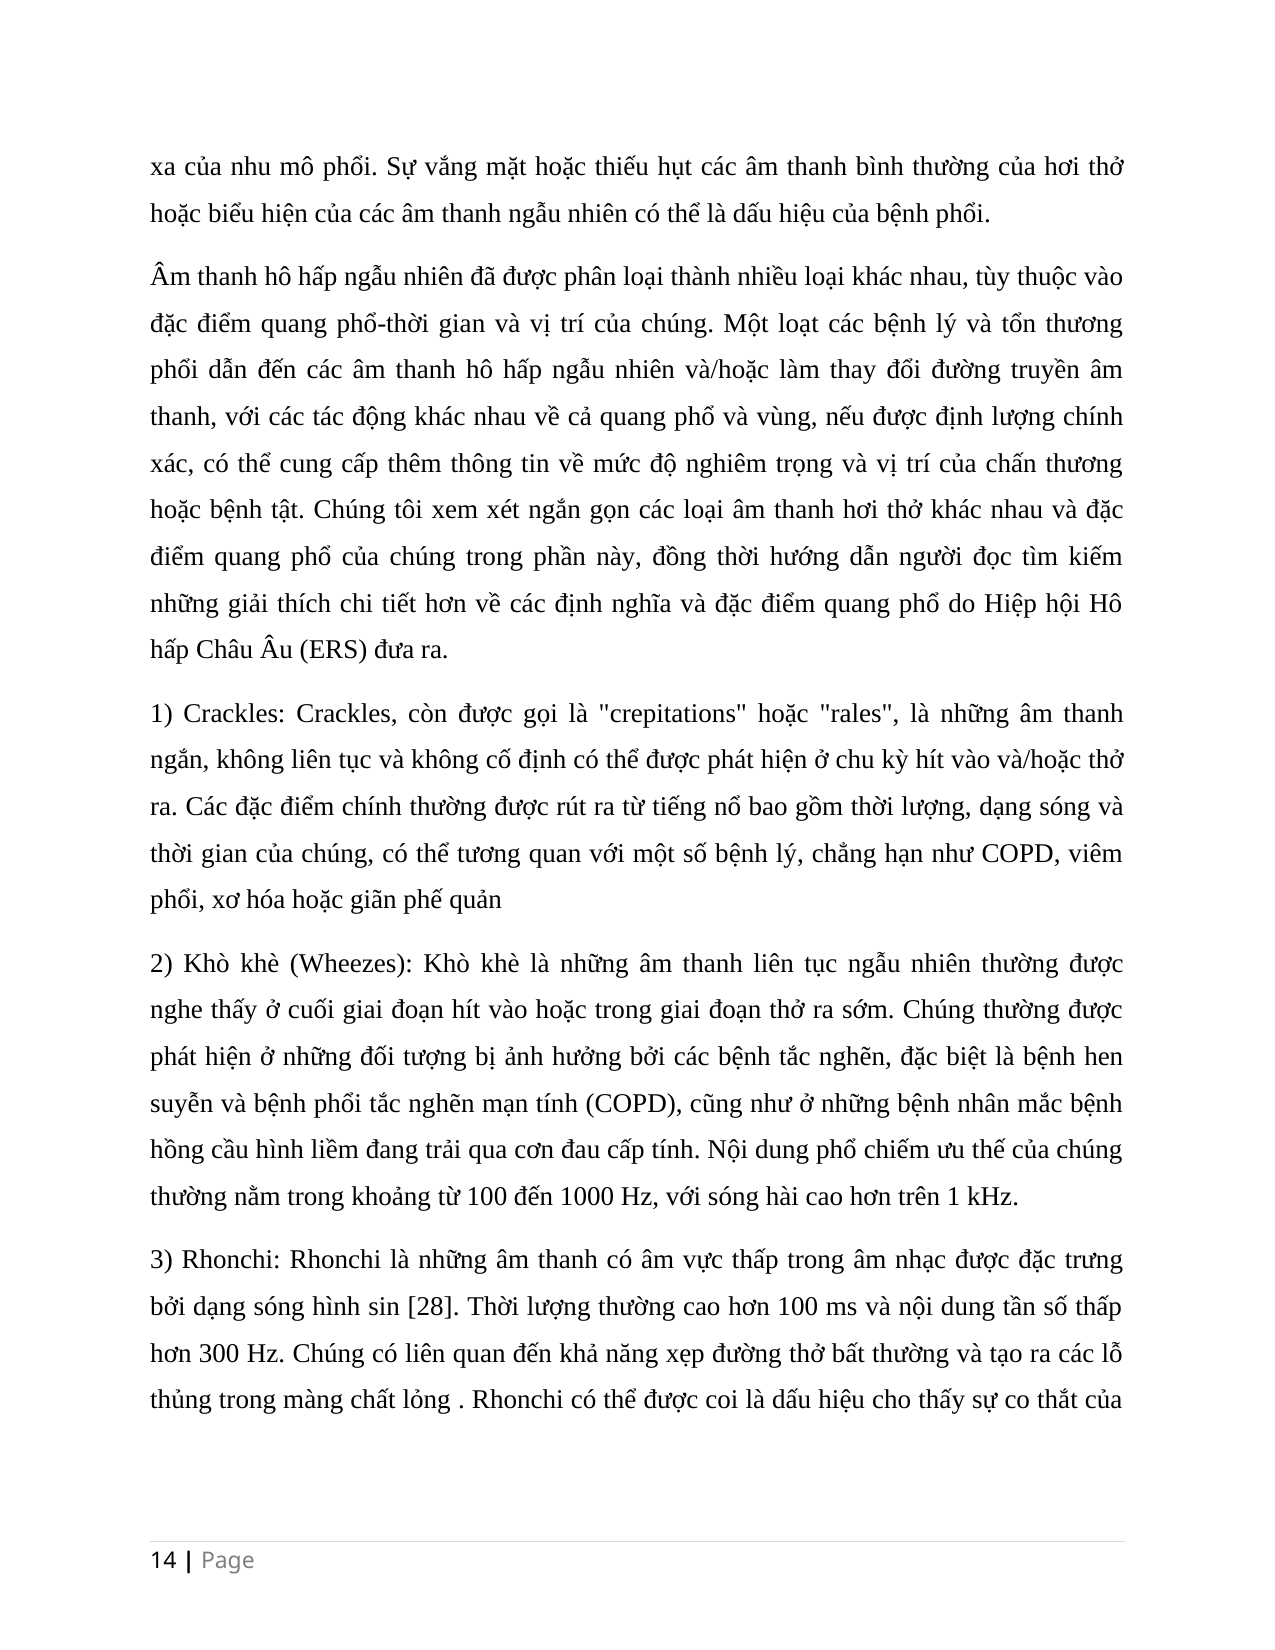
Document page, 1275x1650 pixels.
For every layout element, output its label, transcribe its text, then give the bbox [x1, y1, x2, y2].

text Âm thanh hô hấp ngẫu nhiên đã được phân loại thành nhiều loại khác nhau, tùy thuộc vào đặc điểm quang phổ-thời gian và vị trí của chúng. Một loạt các bệnh lý và tổn thương phổi dẫn đến các âm thanh hô hấp ngẫu nhiên và/hoặc làm thay đổi đường truyền âm thanh, với các tác động khác nhau về cả quang phổ và vùng, nếu được định lượng chính xác, có thể cung cấp thêm thông tin về mức độ nghiêm trọng và vị trí của chấn thương hoặc bệnh tật. Chúng tôi xem xét ngắn gọn các loại âm thanh hơi thở khác nhau và đặc điểm quang phổ của chúng trong phần này, đồng thời hướng dẫn người đọc tìm kiếm những giải thích chi tiết hơn về các định nghĩa và đặc điểm quang phổ do Hiệp hội Hô hấp Châu Âu (ERS) đưa ra. [150, 260, 1125, 664]
text 2) Khò khè (Wheezes): Khò khè là những âm thanh liên tục ngẫu nhiên thường được nghe thấy ở cuối giai đoạn hít vào hoặc trong giai đoạn thở ra sớm. Chúng thường được phát hiện ở những đối tượng bị ảnh hưởng bởi các bệnh tắc nghẽn, đặc biệt là bệnh hen suyễn và bệnh phổi tắc nghẽn mạn tính (COPD), cũng như ở những bệnh nhân mắc bệnh hồng cầu hình liềm đang trải qua cơn đau cấp tính. Nội dung phổ chiếm ưu thế của chúng thường nằm trong khoảng từ 100 đến 1000 Hz, với sóng hài cao hơn trên 1 kHz. [150, 947, 1125, 1211]
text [150, 150, 1125, 228]
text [150, 1243, 1125, 1414]
text 1) Crackles: Crackles, còn được gọi là "crepitations" hoặc "rales", là những âm thanh ngắn, không liên tục và không cố định có thể được phát hiện ở chu kỳ hít vào và/hoặc thở ra. Các đặc điểm chính thường được rút ra từ tiếng nổ bao gồm thời lượng, dạng sóng và thời gian của chúng, có thể tương quan với một số bệnh lý, chẳng hạn như COPD, viêm phổi, xơ hóa hoặc giãn phế quản [150, 697, 1125, 914]
